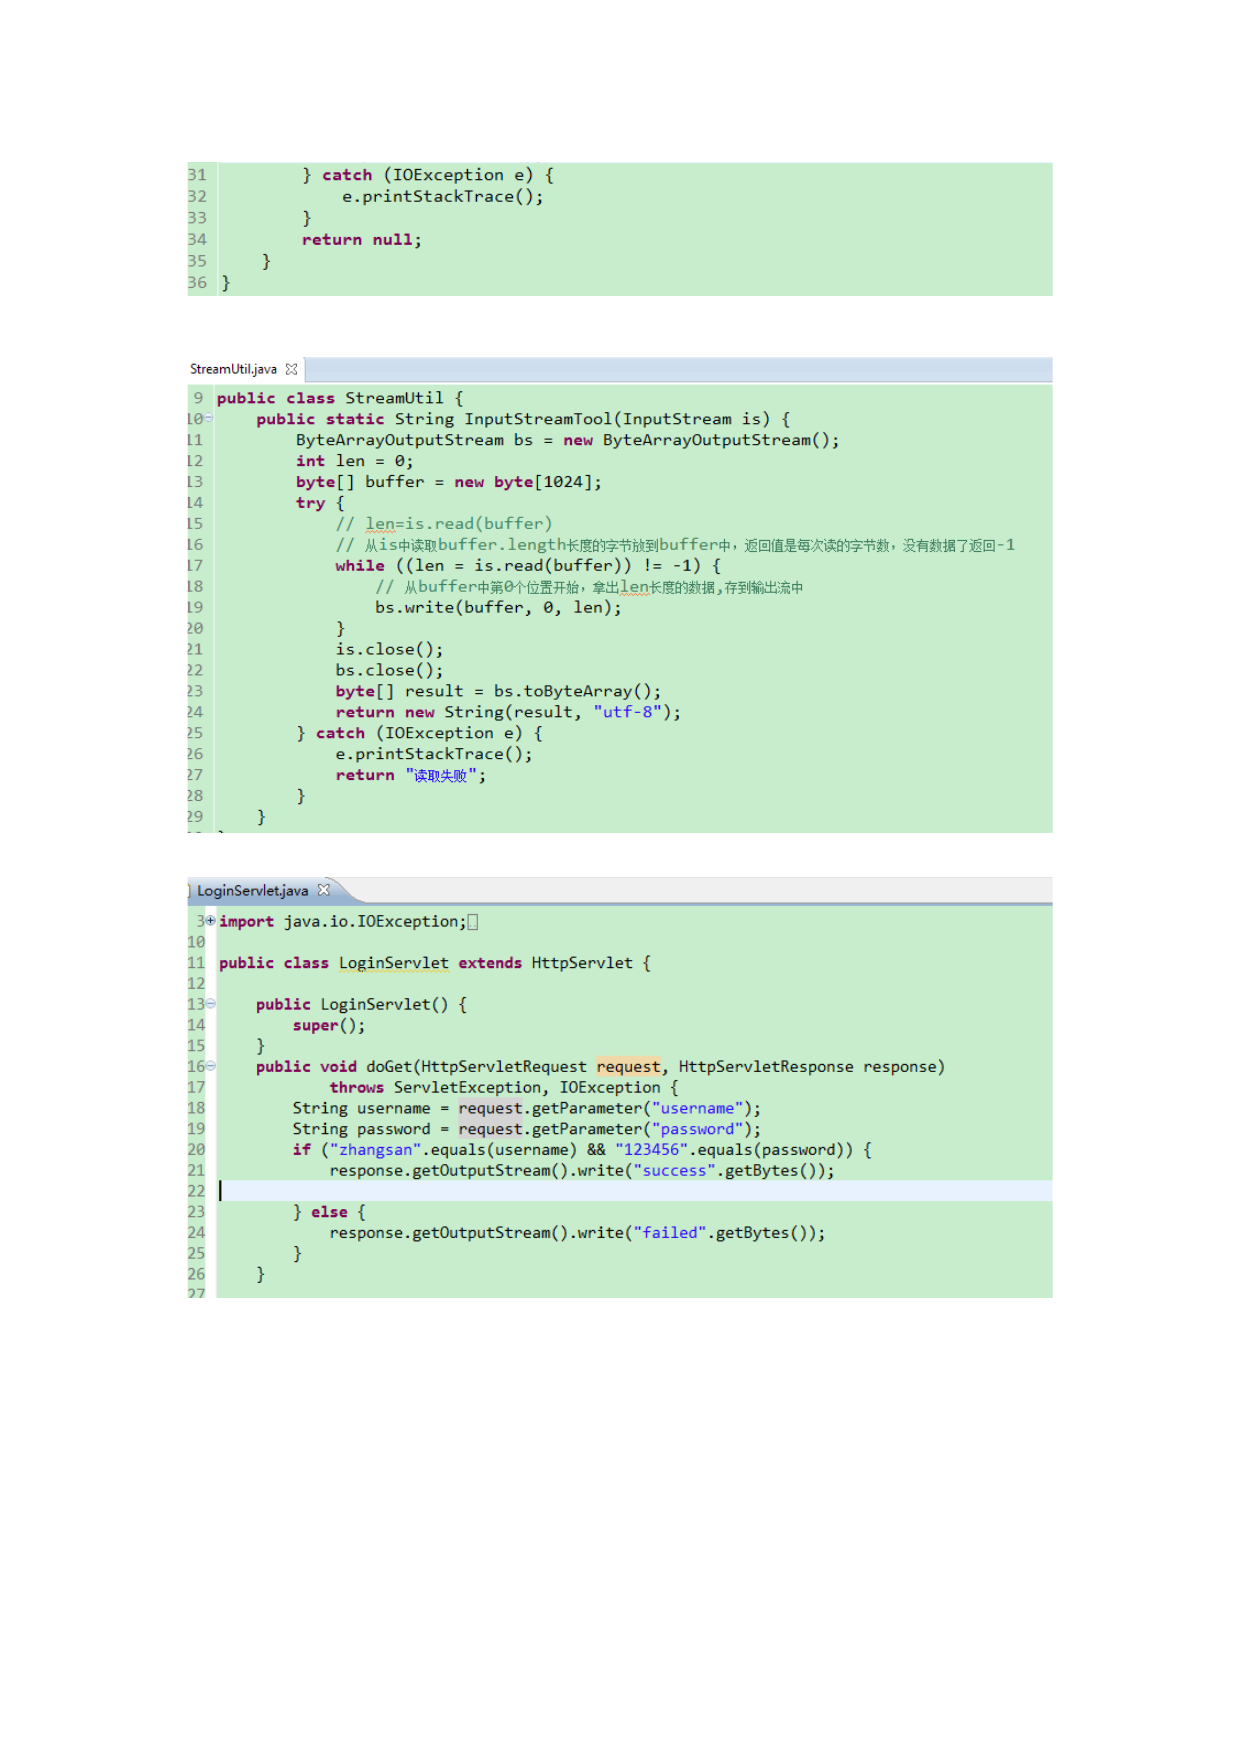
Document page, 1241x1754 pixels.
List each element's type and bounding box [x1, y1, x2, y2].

picture [187, 877, 1053, 1298]
picture [187, 357, 1053, 833]
picture [187, 162, 1053, 296]
